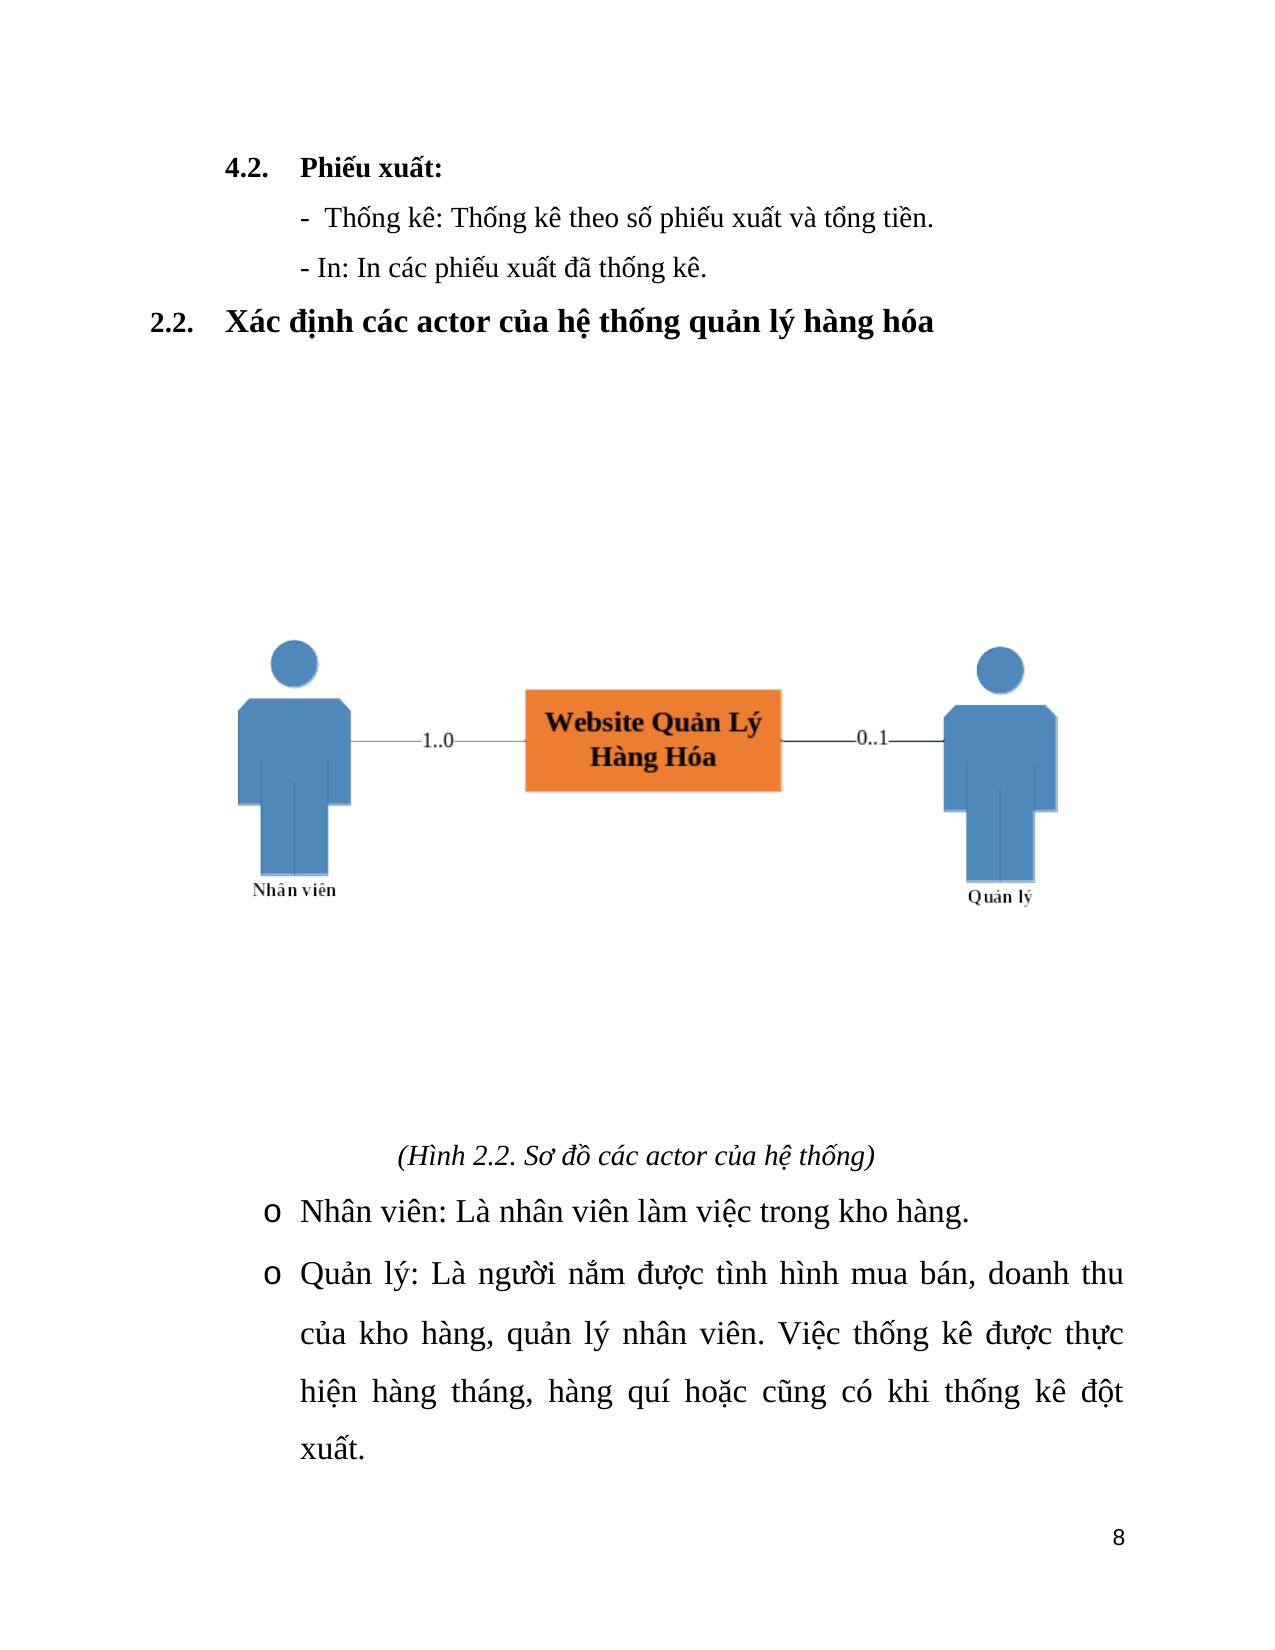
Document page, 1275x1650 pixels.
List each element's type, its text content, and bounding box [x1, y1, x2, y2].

list Nhân viên: Là nhân viên làm việc trong kho hàng. [262, 1191, 1125, 1232]
list Phiếu xuất: [225, 150, 1125, 183]
list - In: In các phiếu xuất đã thống kê. [300, 251, 1125, 284]
list Xác định các actor của hệ thống quản lý hàng hóa [150, 301, 1125, 339]
list - Thống kê: Thống kê theo số phiếu xuất và tổng tiền. [225, 200, 1125, 234]
text (Hình 2.2. Sơ đồ các actor của hệ thống) [150, 1138, 1125, 1172]
list Quản lý: Là người nắm được tình hình mua bán, doanh thu của kho hàng, quản lý nhân viên. Việc thống kê được thực hiện hàng tháng, hàng quí hoặc cũng có khi thống kê đột xuất. [262, 1253, 1125, 1467]
